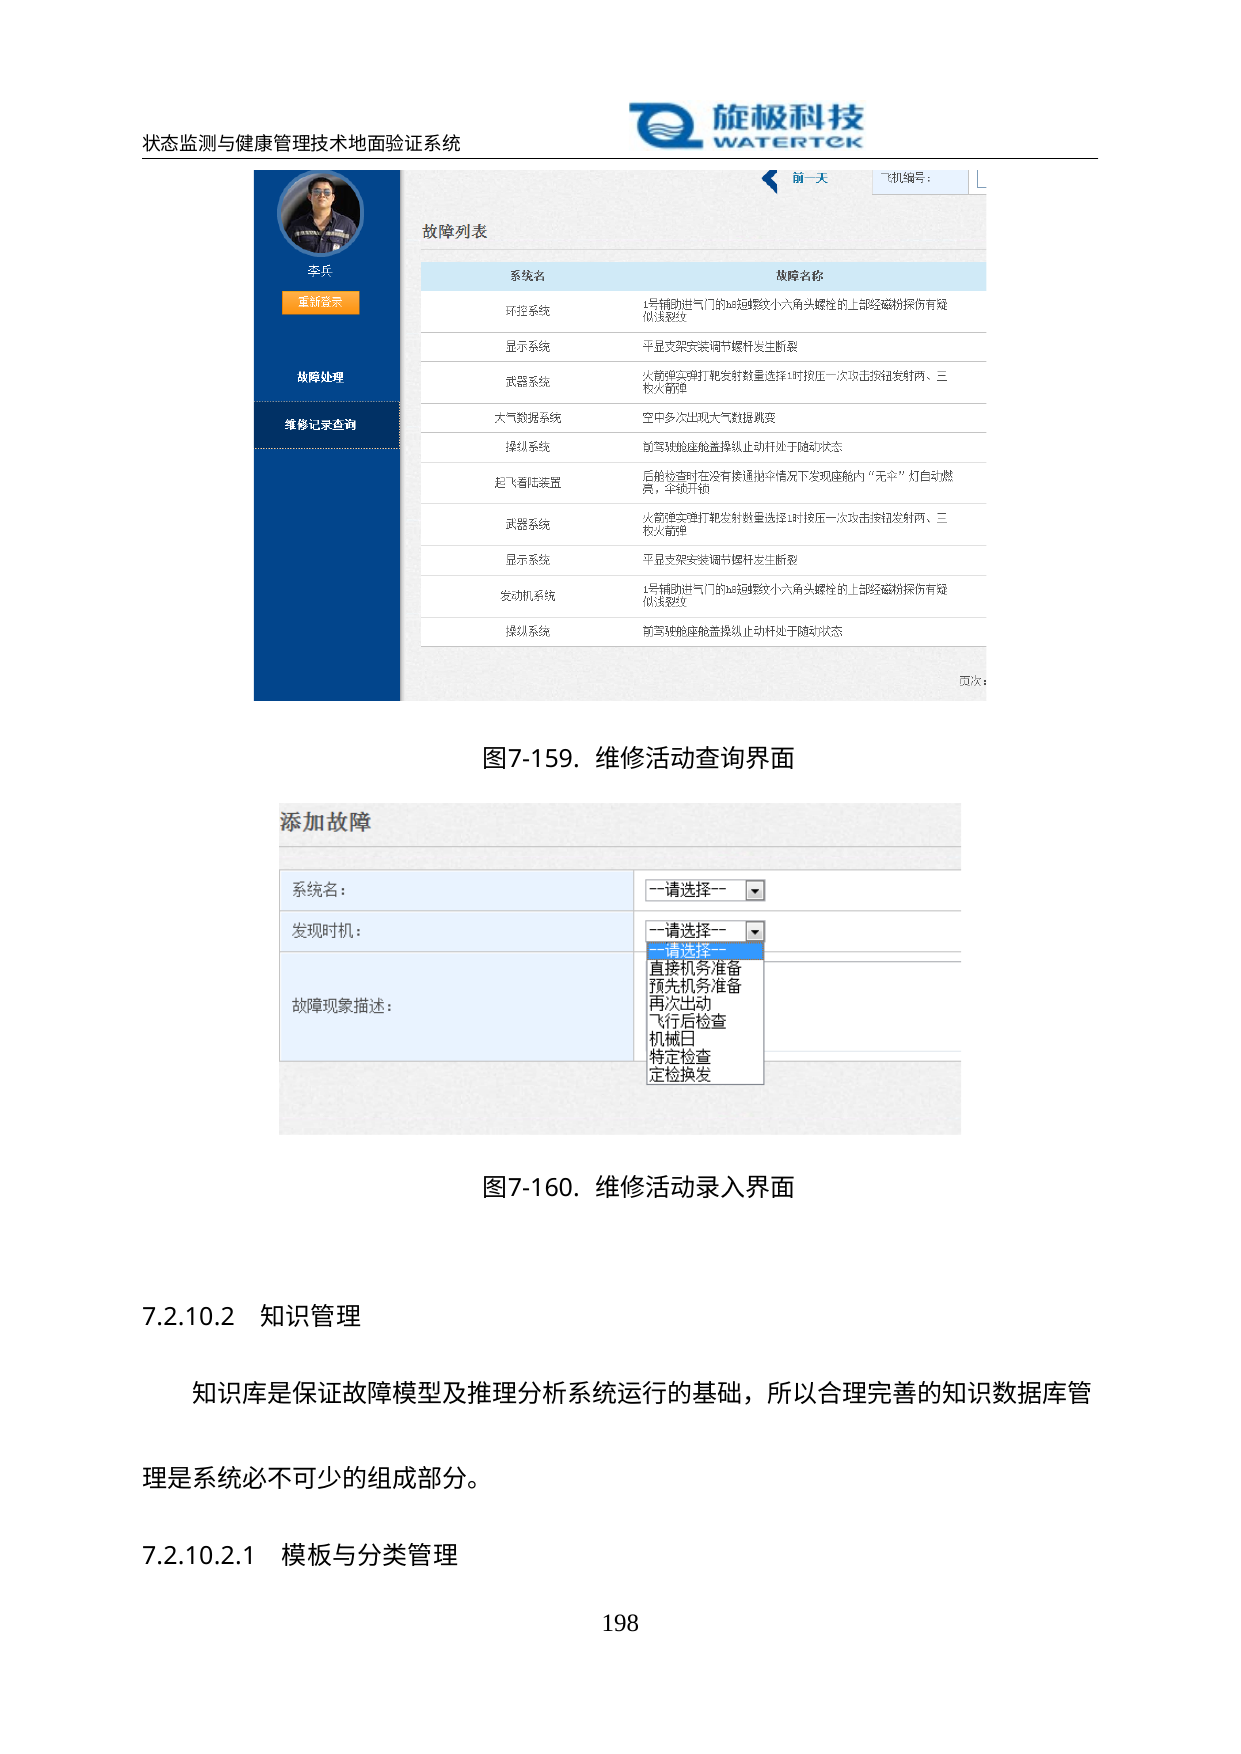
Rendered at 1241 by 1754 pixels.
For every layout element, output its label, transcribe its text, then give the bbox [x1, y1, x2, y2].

text 知识管理 [142, 1281, 1098, 1348]
list 维修活动查询界面 [142, 722, 1098, 790]
picture [628, 100, 867, 151]
picture [279, 803, 962, 1136]
text 知识库是保证故障模型及推理分析系统运行的基础，所以合理完善的知识数据库管理是系统必不可少的组成部分。 [142, 1358, 1098, 1510]
list 维修活动录入界面 [142, 1152, 1098, 1220]
picture [253, 170, 987, 701]
text 模板与分类管理 [142, 1519, 1098, 1587]
